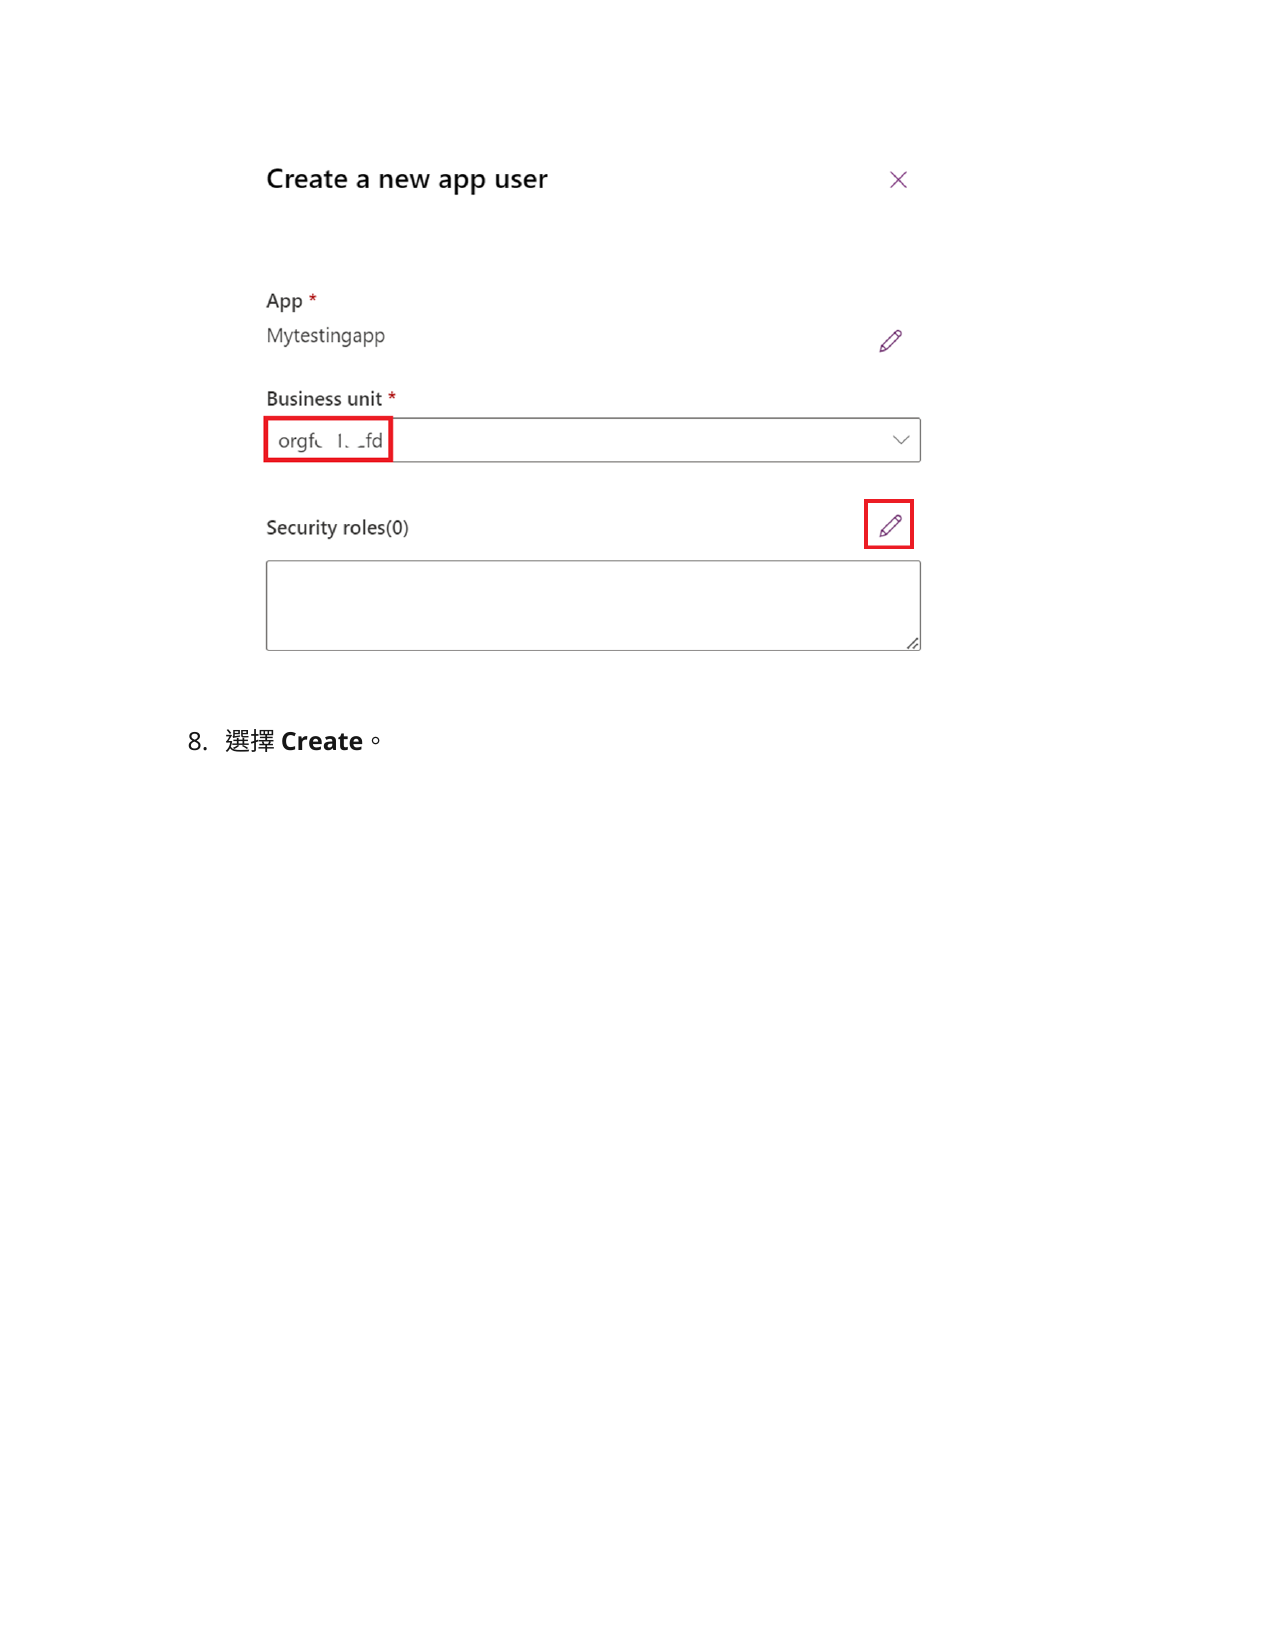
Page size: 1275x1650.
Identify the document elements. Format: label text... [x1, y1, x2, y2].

picture [225, 150, 950, 692]
list 選擇 Create。 [187, 721, 1125, 757]
